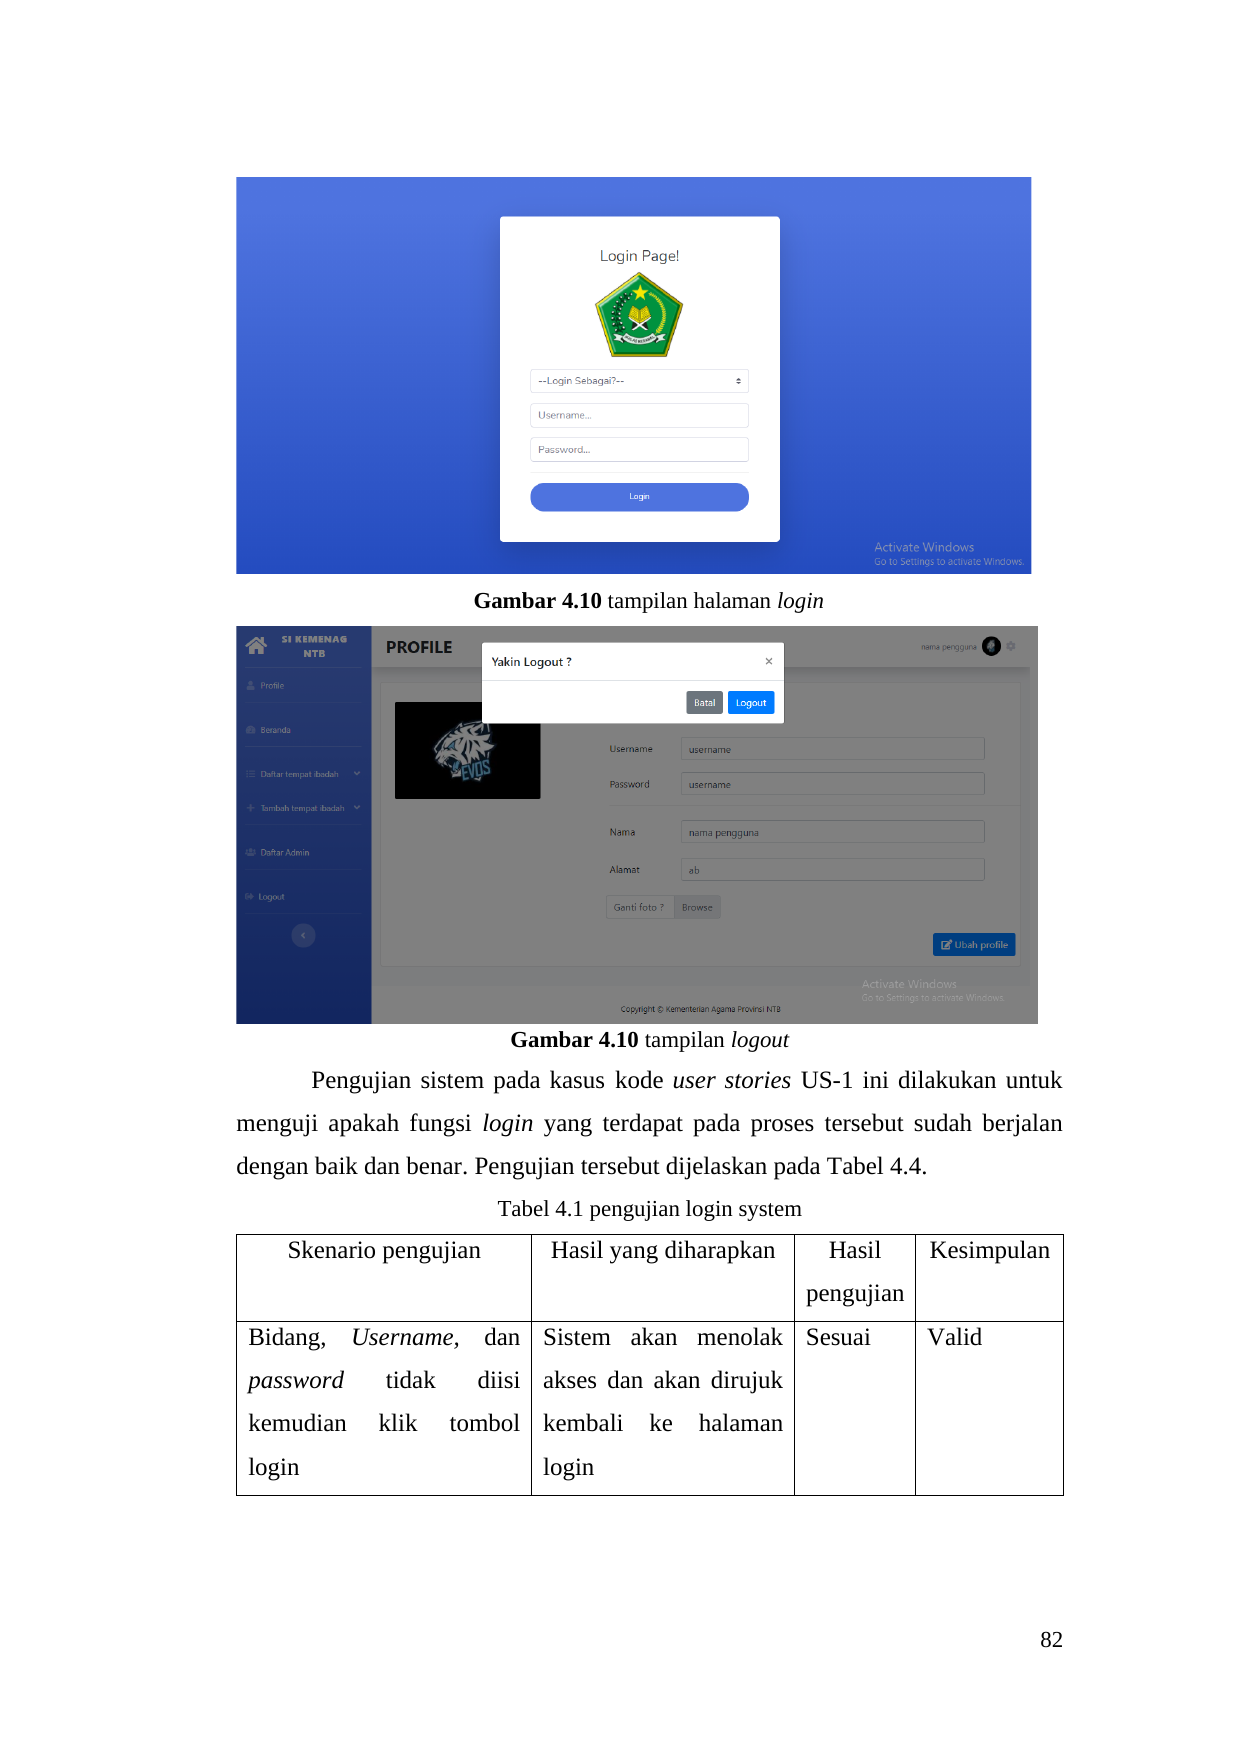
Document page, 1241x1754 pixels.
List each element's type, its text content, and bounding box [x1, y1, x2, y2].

list Gambar 4.10 tampilan logout [236, 1026, 1063, 1052]
table_header Hasil pengujian [795, 1235, 915, 1321]
picture [236, 177, 1032, 574]
list Pengujian sistem pada kasus kode user stories US-1 ini dilakukan untuk menguji apakah fungsi login yang terdapat pada proses tersebut sudah berjalan dengan baik dan benar. Pengujian tersebut dijelaskan pada Tabel 4.4. [236, 1065, 1063, 1180]
table_header Skenario pengujian [237, 1235, 531, 1321]
table_cell Bidang, Username, dan password tidak diisi kemudian klik tombol login [237, 1322, 531, 1495]
picture [236, 626, 1038, 1024]
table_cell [532, 1322, 794, 1495]
table_cell Valid [916, 1322, 1063, 1495]
table_header Kesimpulan [916, 1235, 1063, 1321]
list Tabel 4.1 pengujian login system [236, 1194, 1063, 1221]
table_cell Sesuai [795, 1322, 915, 1495]
text Gambar 4.10 tampilan halaman login [236, 587, 1063, 613]
table_header Hasil yang diharapkan [532, 1235, 794, 1321]
